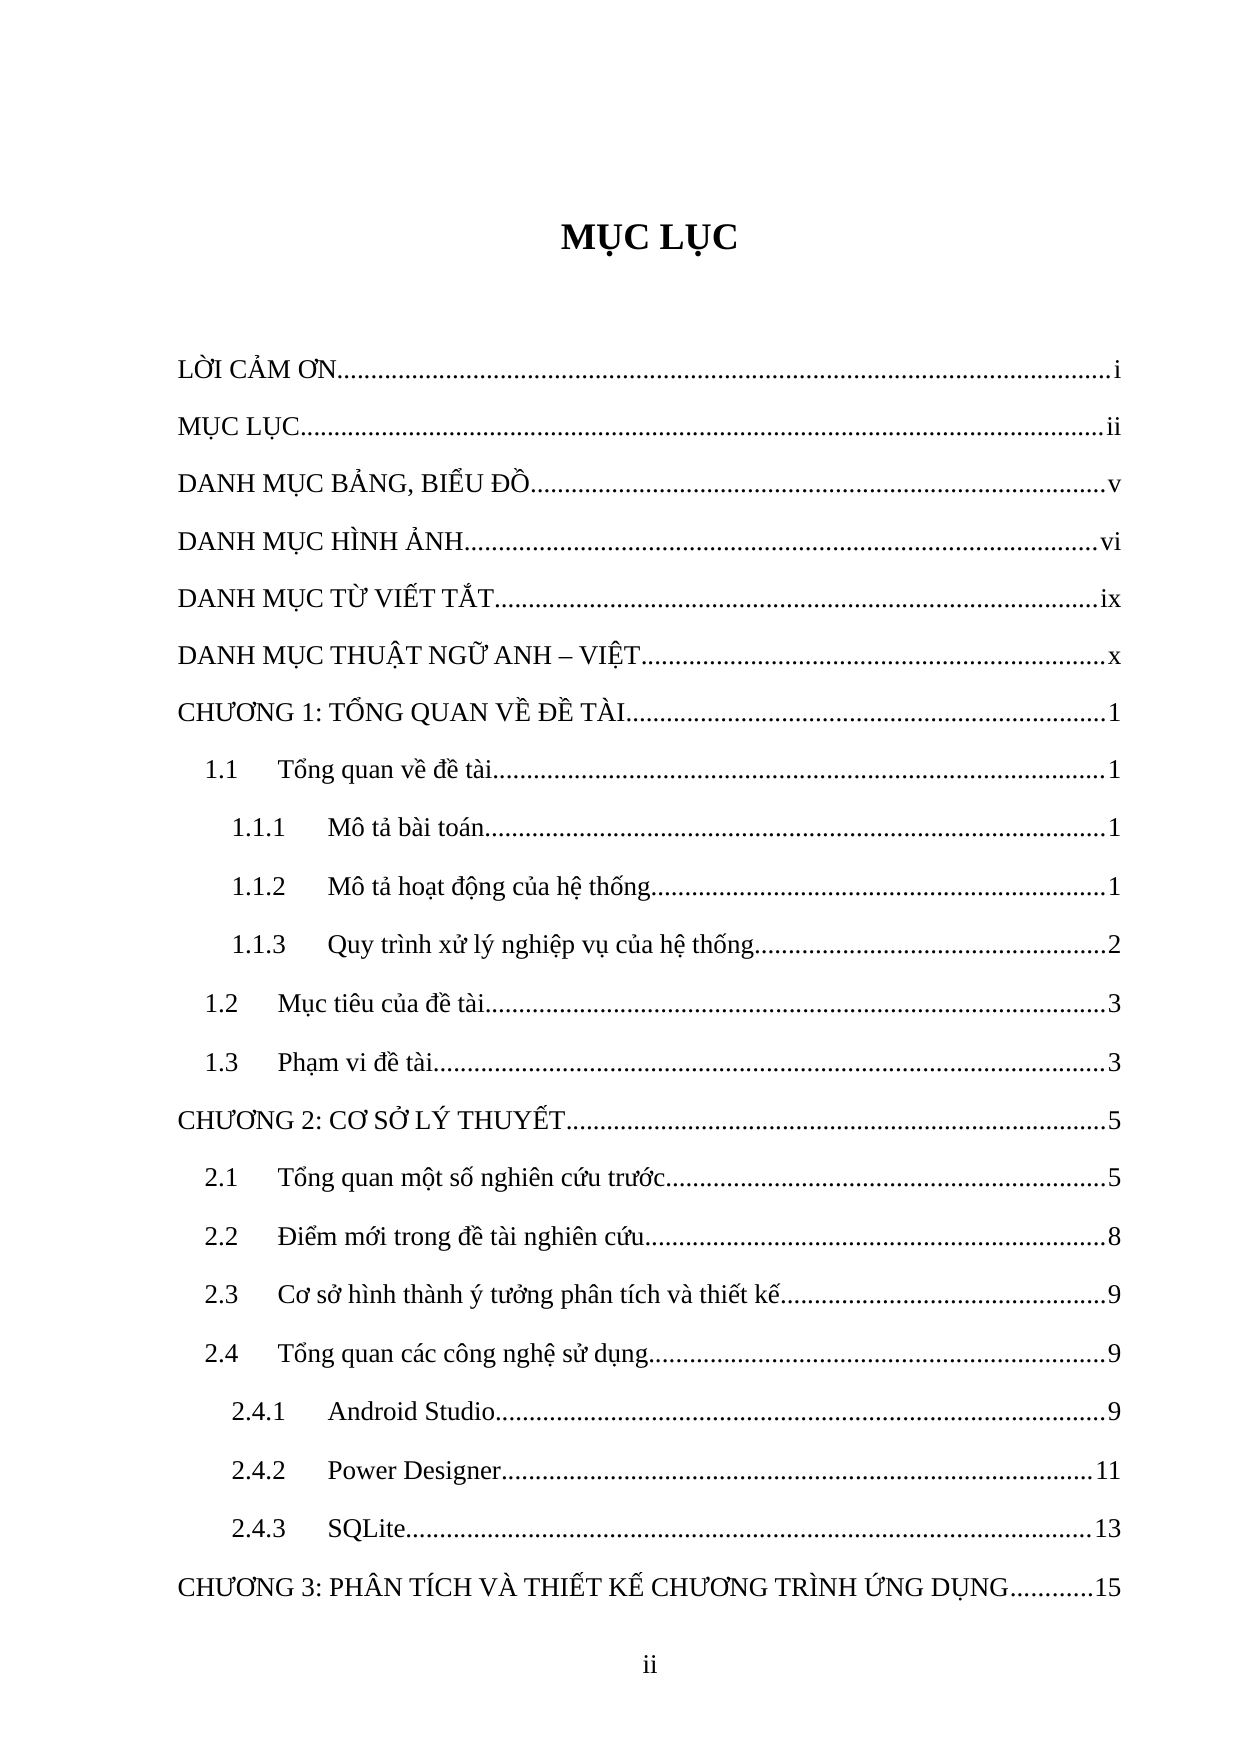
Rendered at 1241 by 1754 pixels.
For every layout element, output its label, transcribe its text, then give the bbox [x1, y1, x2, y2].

subtitle MỤC LỤC [177, 215, 1122, 258]
